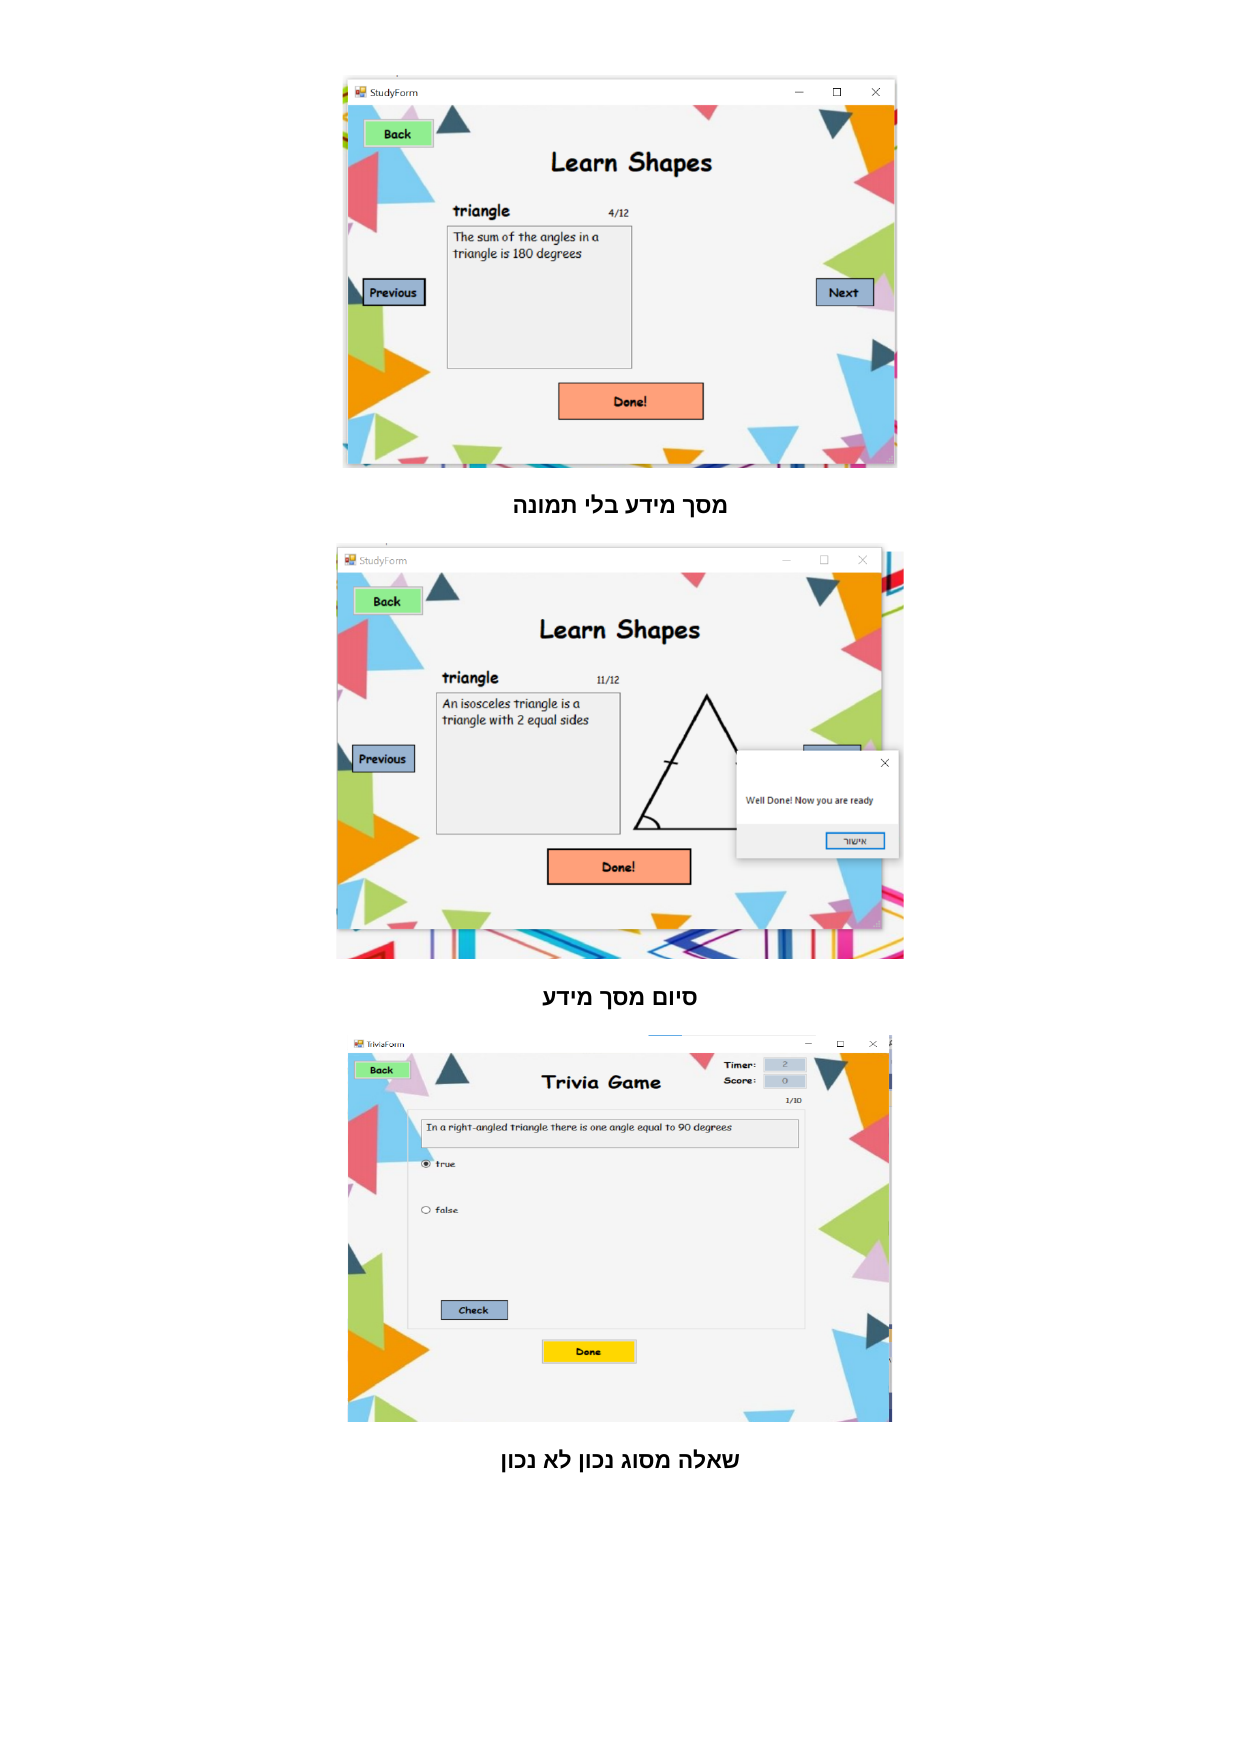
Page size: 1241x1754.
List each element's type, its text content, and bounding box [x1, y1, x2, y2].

picture [347, 1035, 893, 1422]
picture [336, 543, 904, 959]
text מסך מידע בלי תמונה [75, 492, 1165, 519]
picture [342, 75, 898, 468]
text סיום מסך מידע [75, 984, 1165, 1010]
text שאלה מסוג נכון לא נכון [75, 1447, 1165, 1473]
